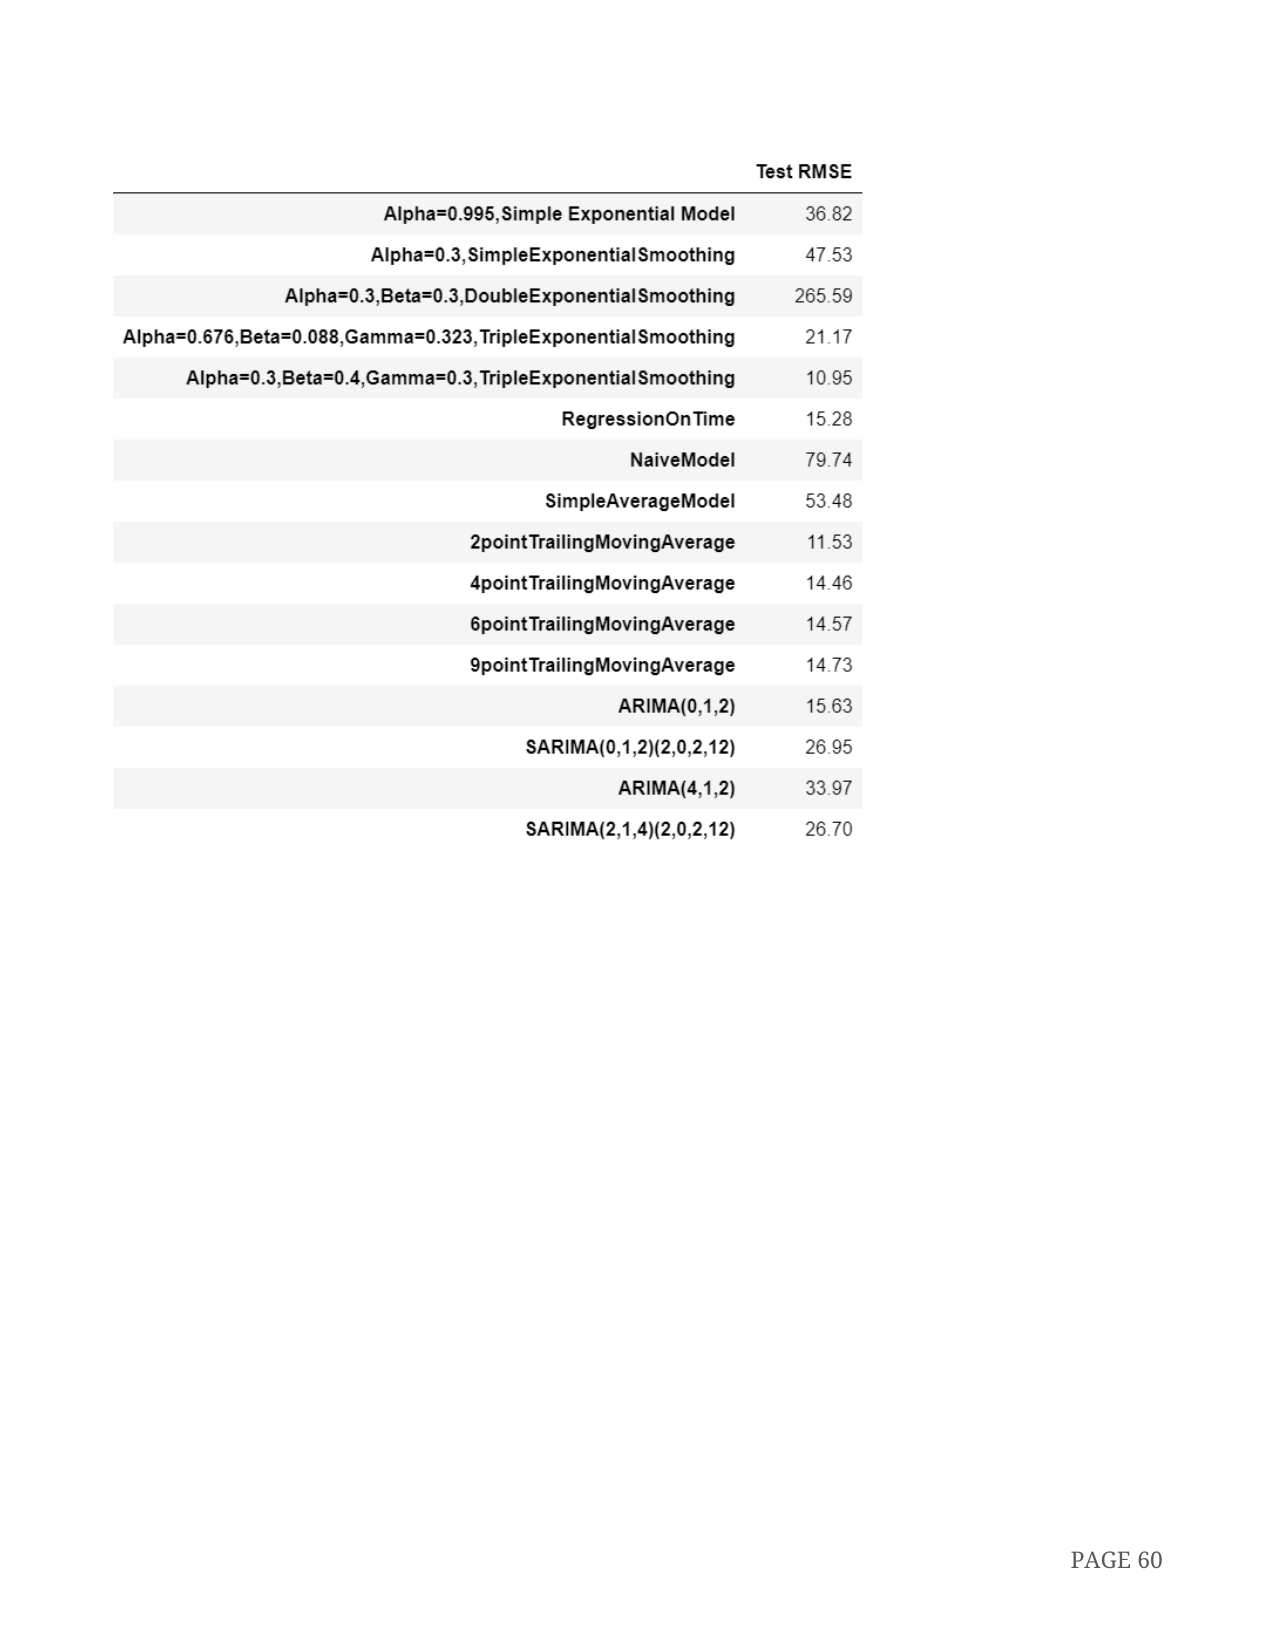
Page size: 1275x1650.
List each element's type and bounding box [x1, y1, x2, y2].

picture [112, 150, 865, 878]
